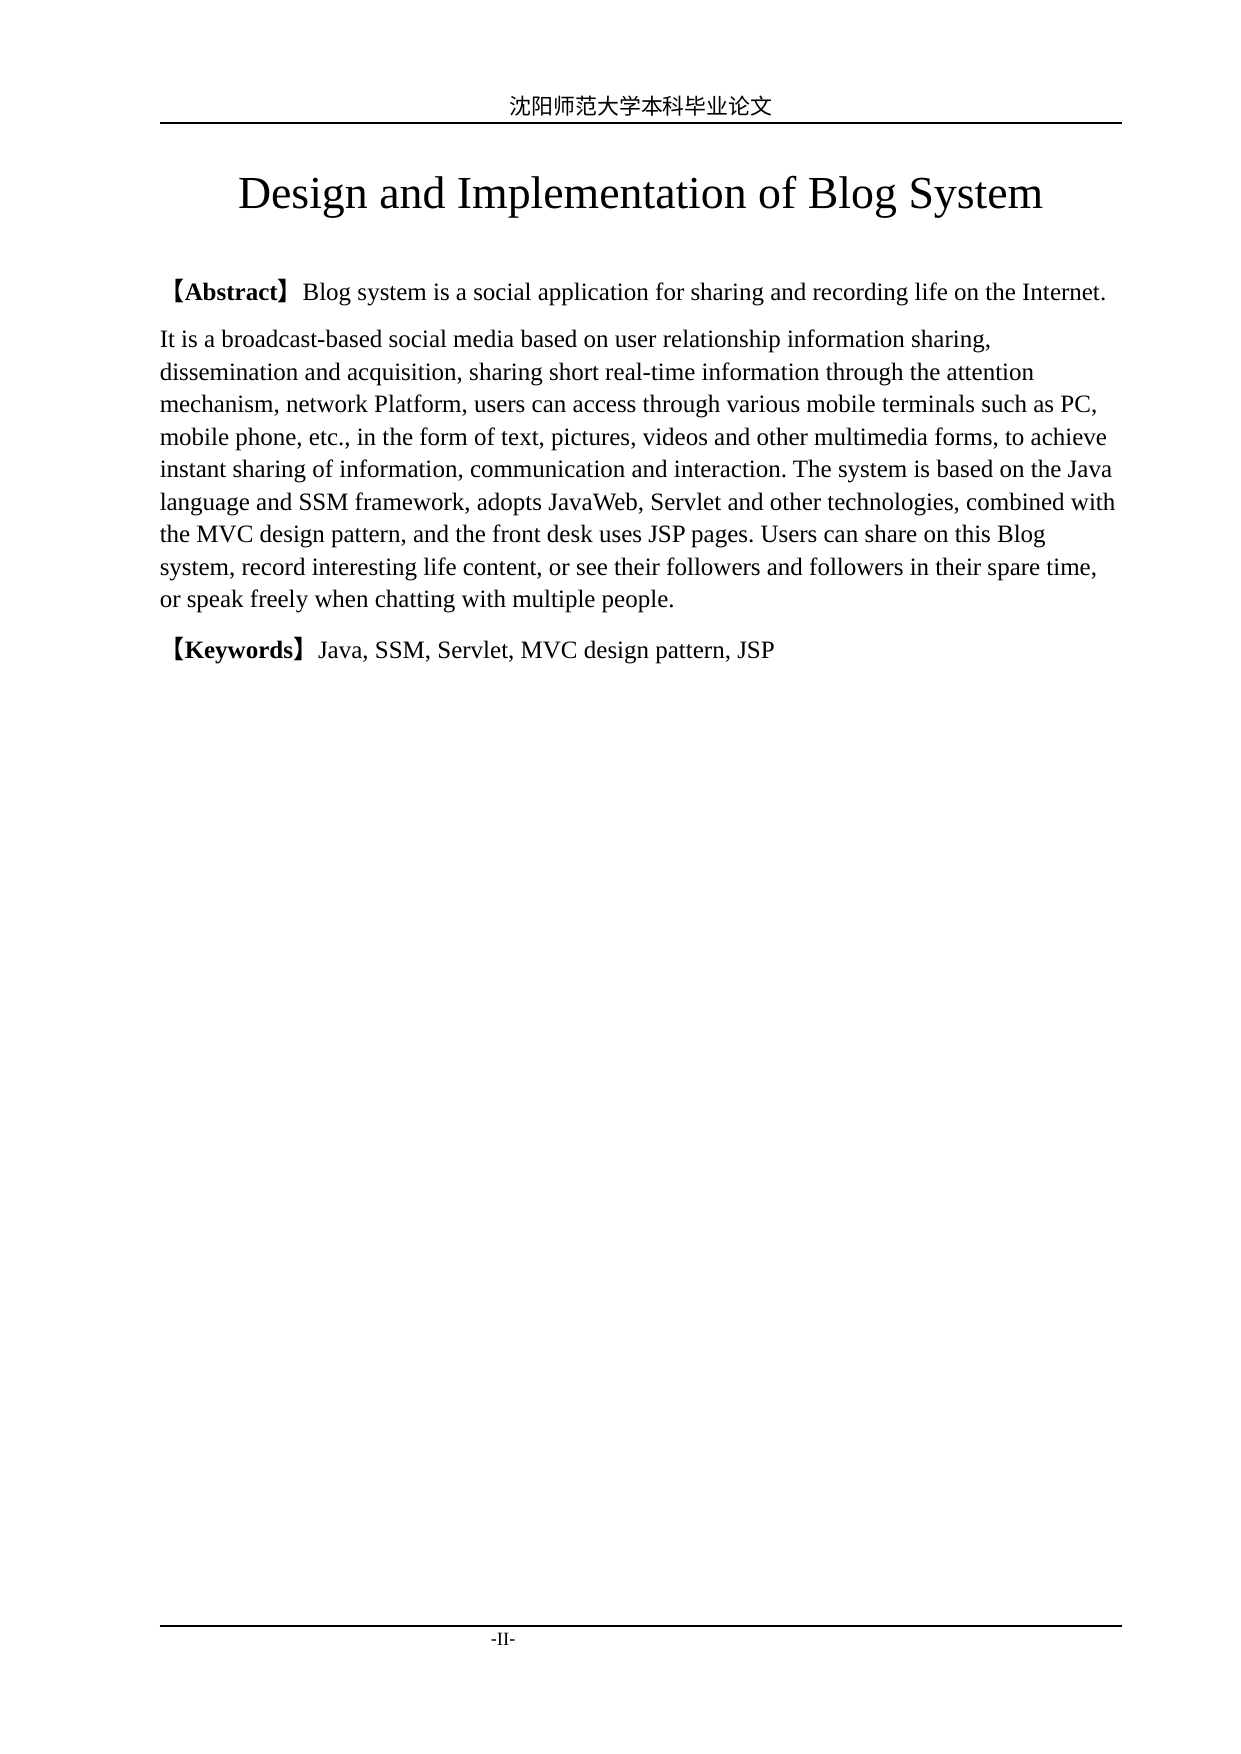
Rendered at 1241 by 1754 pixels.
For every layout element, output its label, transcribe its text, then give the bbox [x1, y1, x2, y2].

text Design and Implementation of Blog System [159, 160, 1122, 225]
text 【Abstract】Blog system is a social application for sharing and recording life on the Internet. It is a broadcast-based social media based on user relationship information sharing, dissemination and acquisition, sharing short real-time information through the attention mechanism, network Platform, users can access through various mobile terminals such as PC, mobile phone, etc., in the form of text, pictures, videos and other multimedia forms, to achieve instant sharing of information, communication and interaction. The system is based on the Java language and SSM framework, adopts JavaWeb, Servlet and other technologies, combined with the MVC design pattern, and the front desk uses JSP pages. Users can share on this Blog system, record interesting life content, or see their followers and followers in their spare time, or speak freely when chatting with multiple people. 【Keywords】Java, SSM, Servlet, MVC design pattern, JSP [159, 257, 1122, 680]
